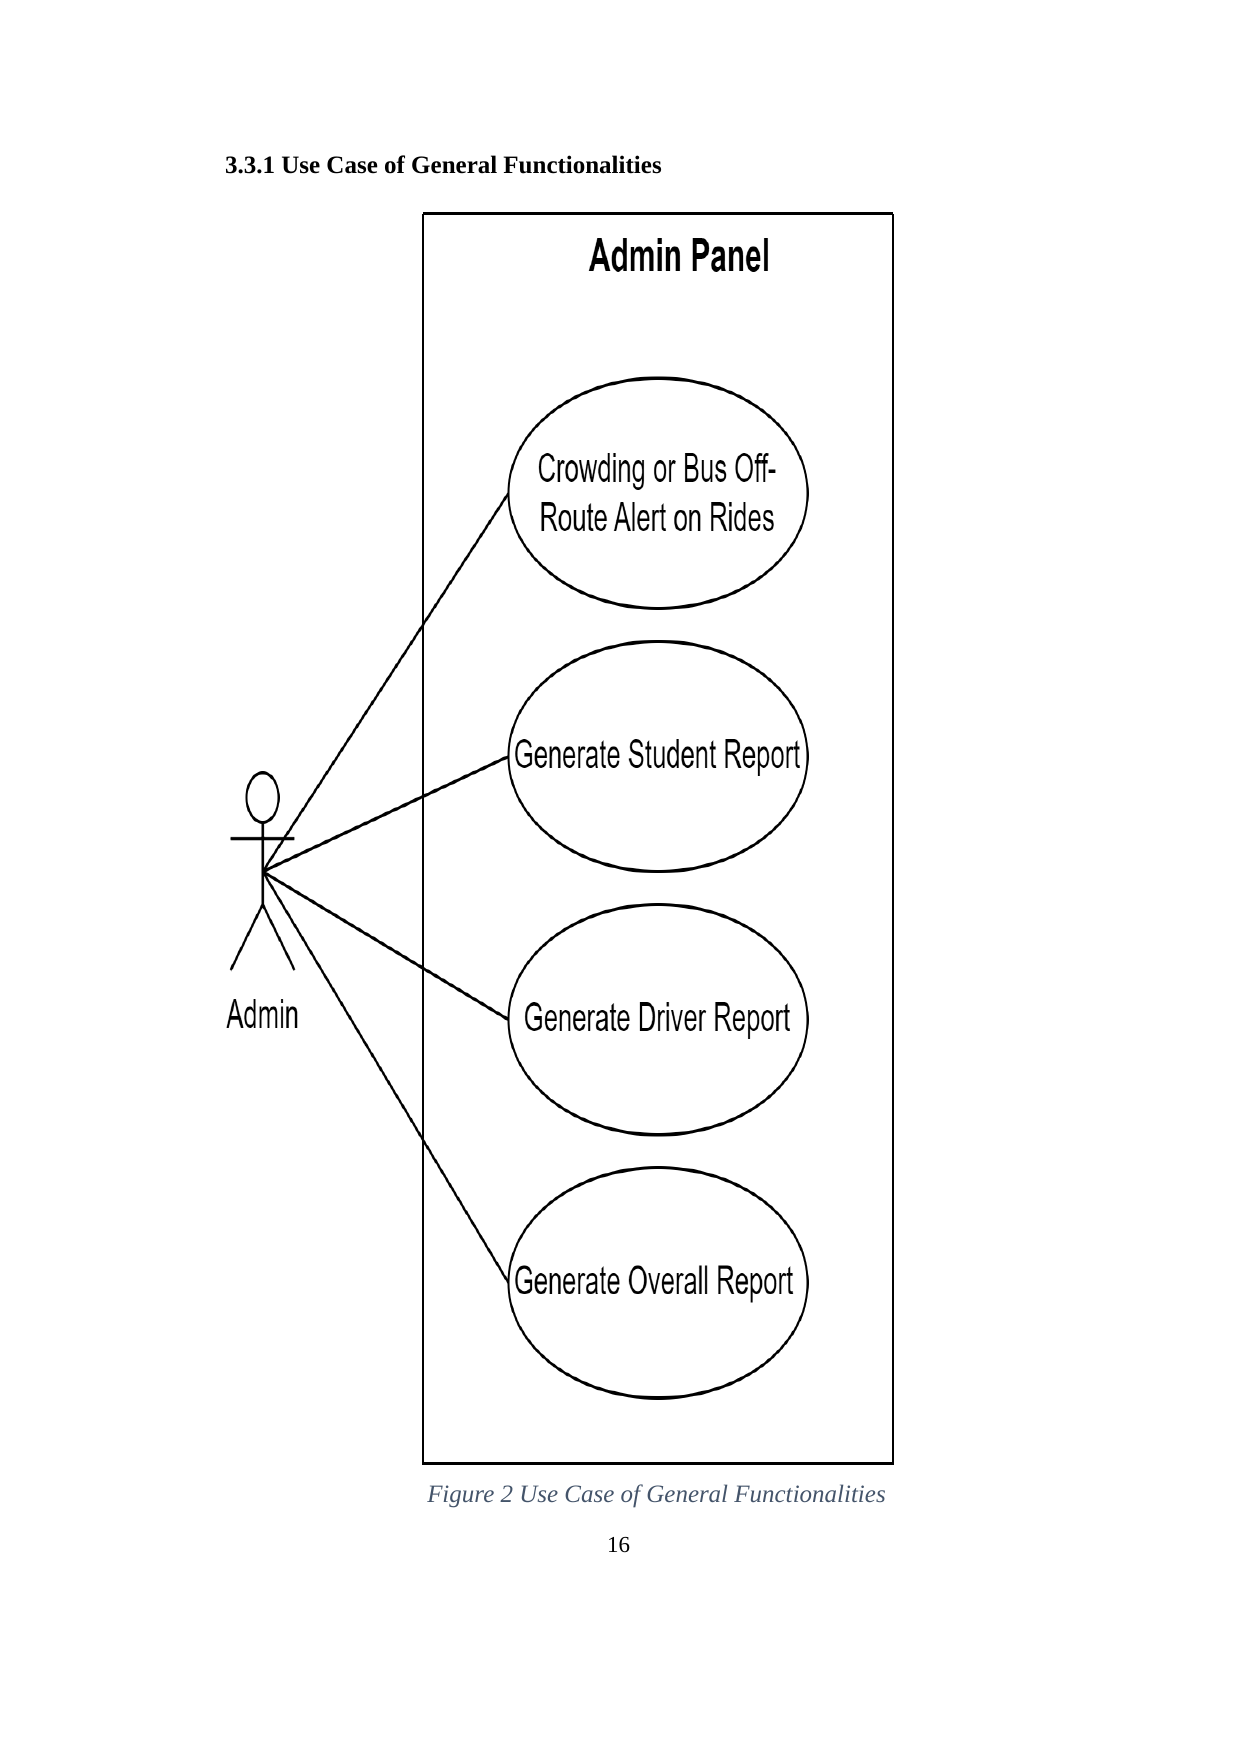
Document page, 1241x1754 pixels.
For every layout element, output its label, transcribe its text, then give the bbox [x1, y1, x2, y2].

picture [225, 205, 894, 1465]
text Figure 2 Use Case of General Functionalities [225, 1479, 1090, 1508]
subtitle 3.3.1 Use Case of General Functionalities [225, 150, 1090, 179]
